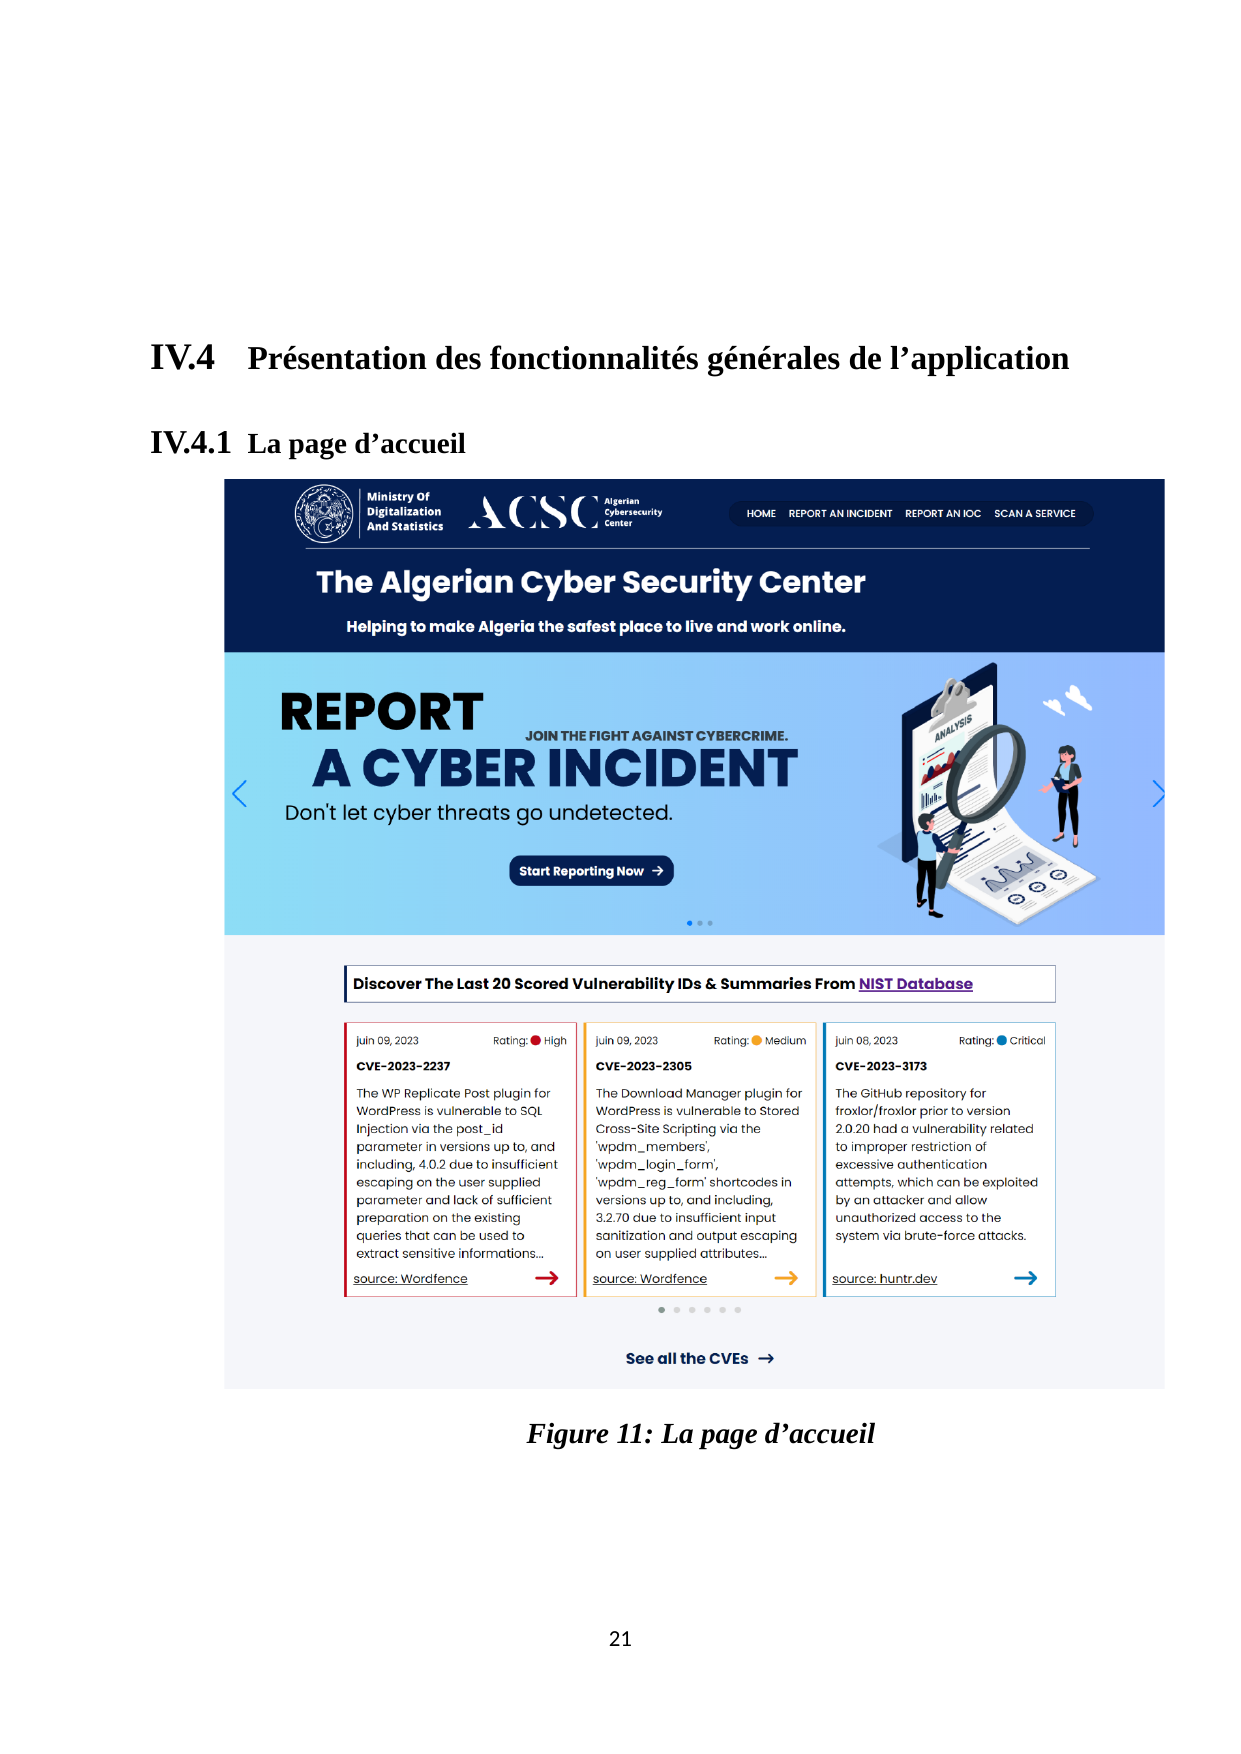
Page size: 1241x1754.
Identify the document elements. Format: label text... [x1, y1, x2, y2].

list Présentation des fonctionnalités générales de l’application [150, 334, 1090, 378]
picture [224, 479, 1165, 1389]
list La page d’accueil [150, 422, 1090, 461]
